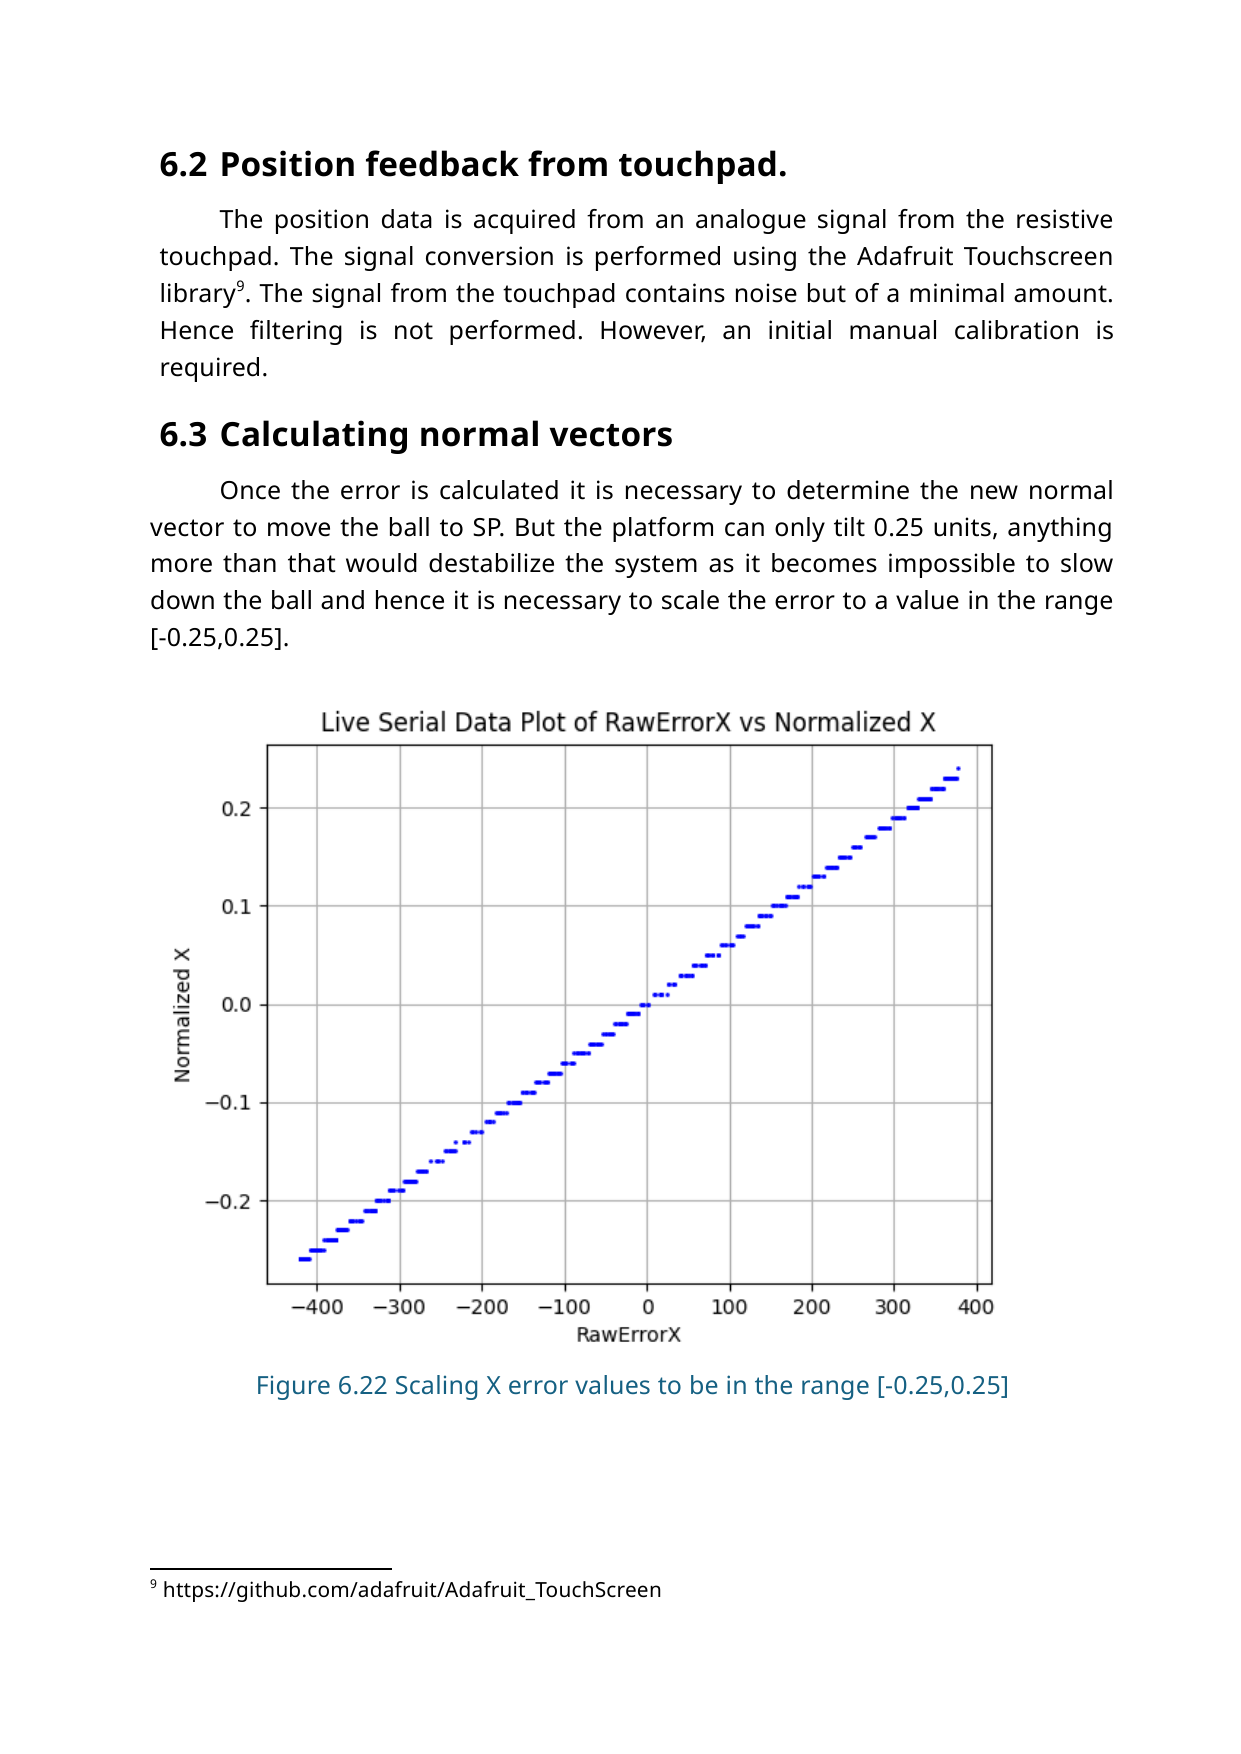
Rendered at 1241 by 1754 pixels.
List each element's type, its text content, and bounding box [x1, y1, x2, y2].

subtitle Position feedback from touchpad. [159, 141, 1116, 186]
subtitle Calculating normal vectors [159, 411, 1116, 456]
picture [150, 660, 1085, 1361]
text The position data is acquired from an analogue signal from the resistive touchpad. The signal conversion is performed using the Adafruit Touchscreen library. The signal from the touchpad contains noise but of a minimal amount. Hence filtering is not performed. However, an initial manual calibration is required. [159, 202, 1116, 383]
text Once the error is calculated it is necessary to determine the new normal vector to move the ball to SP. But the platform can only tilt 0.25 units, anything more than that would destabilize the system as it becomes impossible to slow down the ball and hence it is necessary to scale the error to a value in the range [-0.25,0.25]. [150, 472, 1116, 653]
